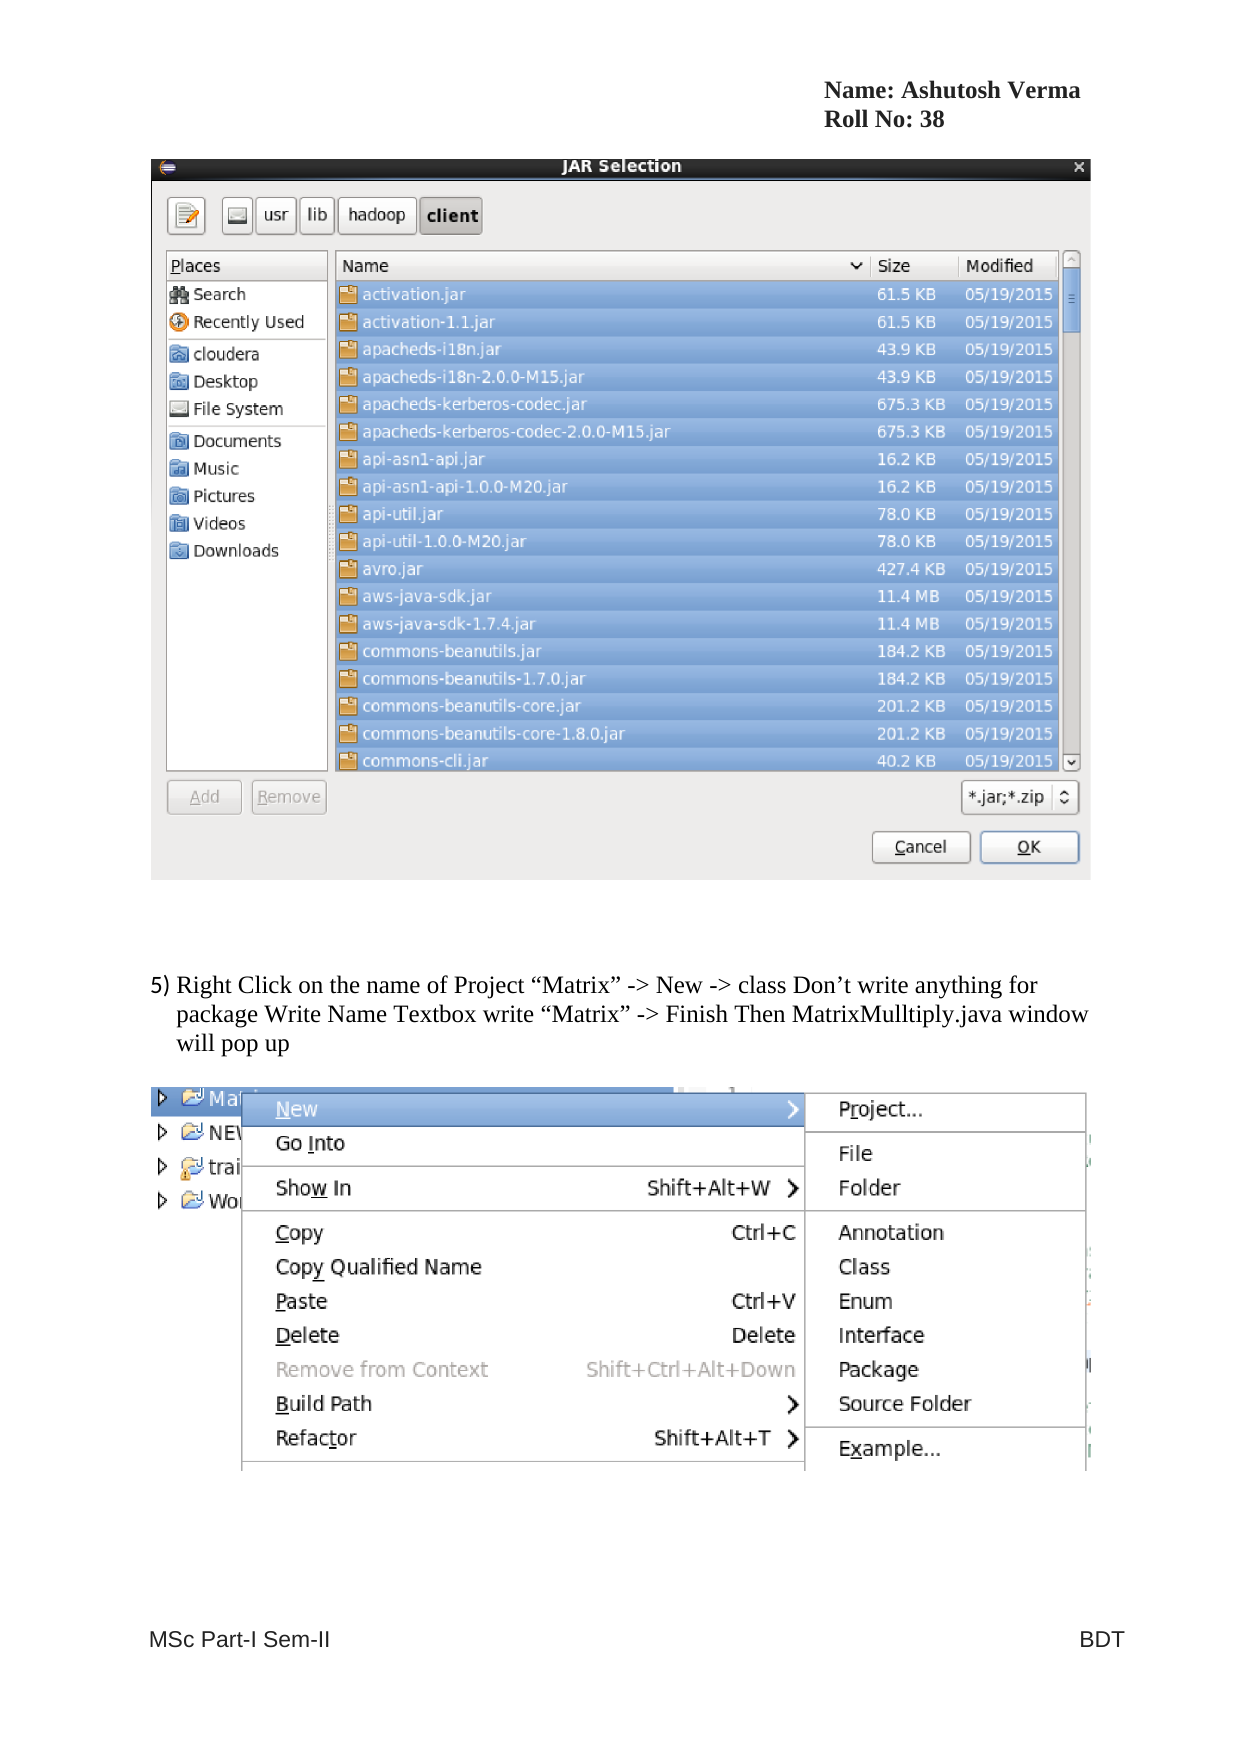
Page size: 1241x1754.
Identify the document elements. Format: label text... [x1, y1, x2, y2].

picture [150, 1087, 1091, 1471]
list Right Click on the name of Project “Matrix” -> New -> class Don’t write anything for package Write Name Textbox write “Matrix” -> Finish Then MatrixMulltiply.java window will pop up [150, 969, 1090, 1057]
picture [150, 158, 1091, 880]
